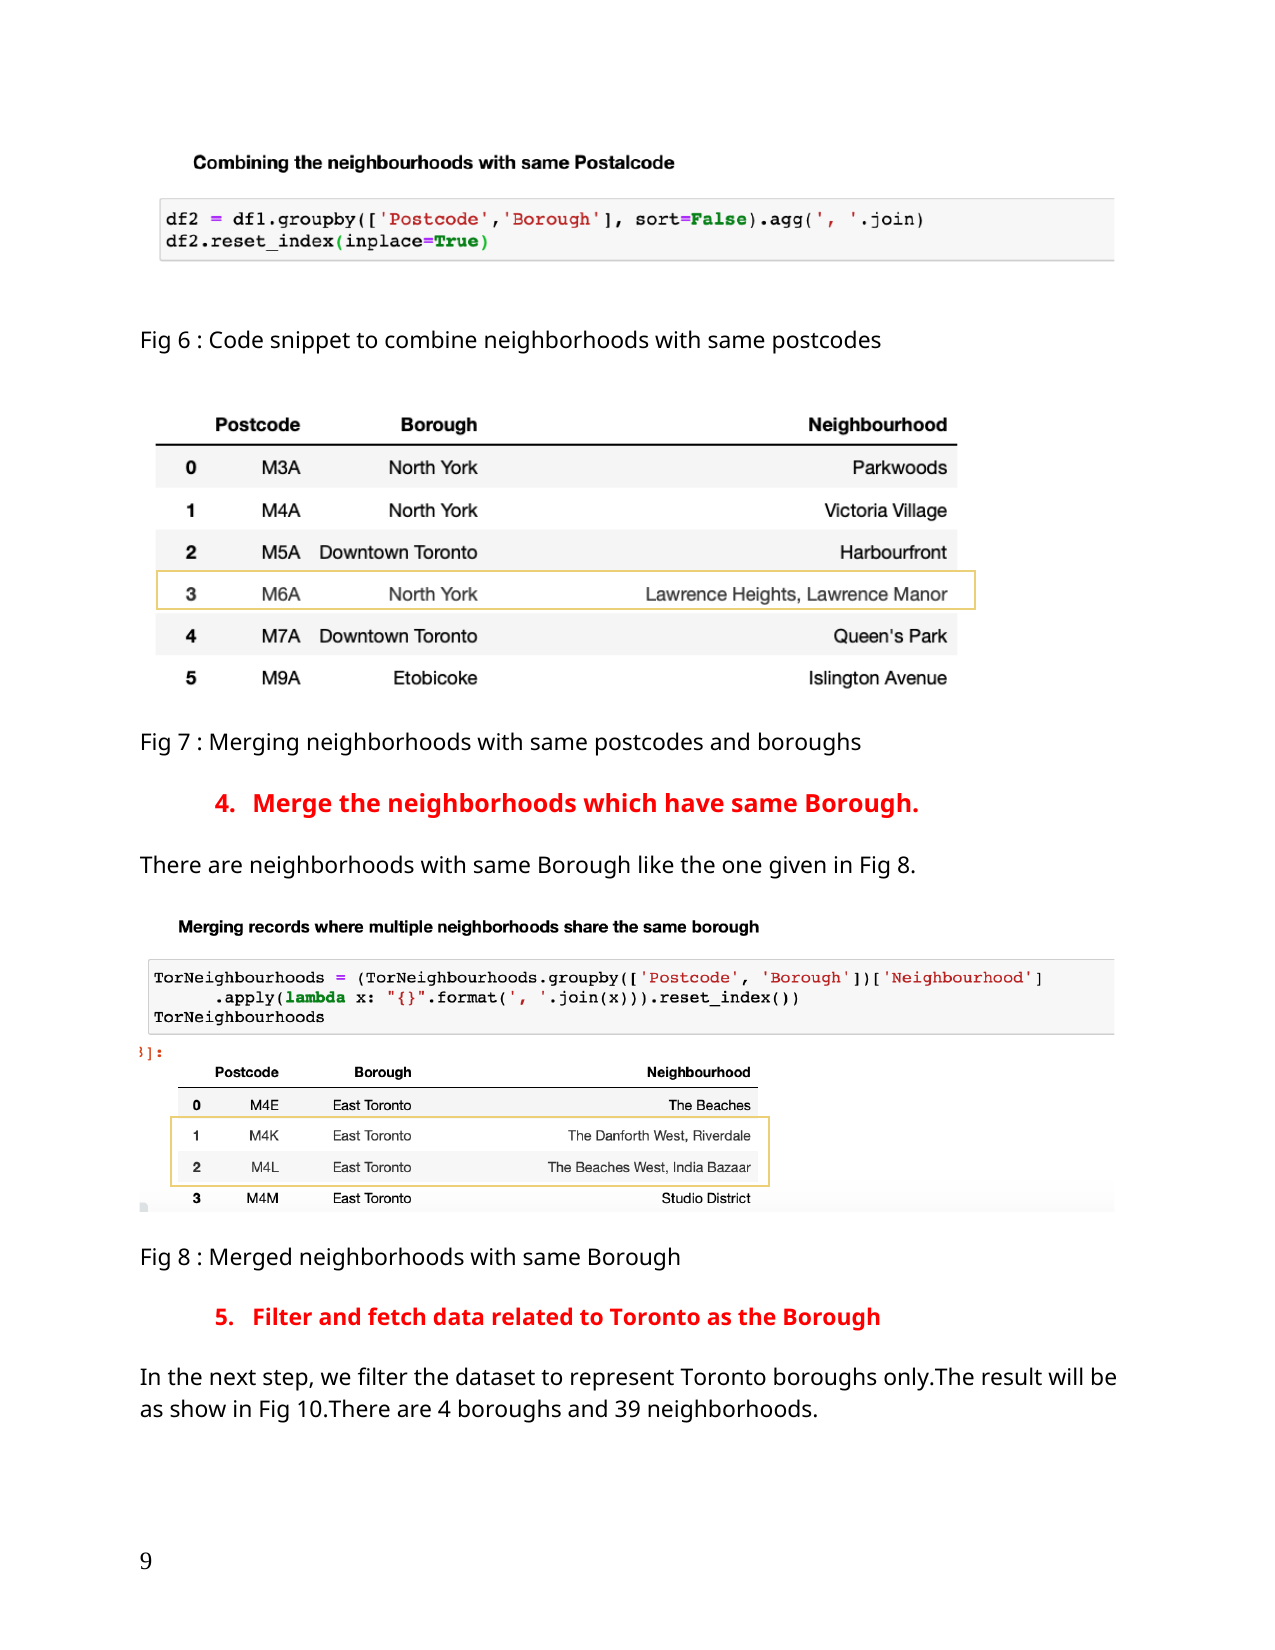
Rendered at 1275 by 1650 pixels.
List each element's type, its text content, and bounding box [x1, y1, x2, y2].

text Fig 7 : Merging neighborhoods with same postcodes and boroughs [139, 726, 1136, 757]
picture [139, 909, 1115, 1212]
text Fig 8 : Merged neighborhoods with same Borough [139, 1241, 1136, 1272]
text In the next step, we filter the dataset to represent Toronto boroughs only.The result will be as show in Fig 10.There are 4 boroughs and 39 neighborhoods. [139, 1361, 1136, 1424]
picture [139, 384, 975, 697]
text There are neighborhoods with same Borough like the one given in Fig 8. [139, 849, 1136, 881]
picture [139, 132, 1115, 295]
text Fig 6 : Code snippet to combine neighborhoods with same postcodes [139, 324, 1136, 355]
list Merge the neighborhoods which have same Borough. [214, 786, 1136, 820]
list Filter and fetch data related to Toronto as the Borough [214, 1301, 1136, 1332]
